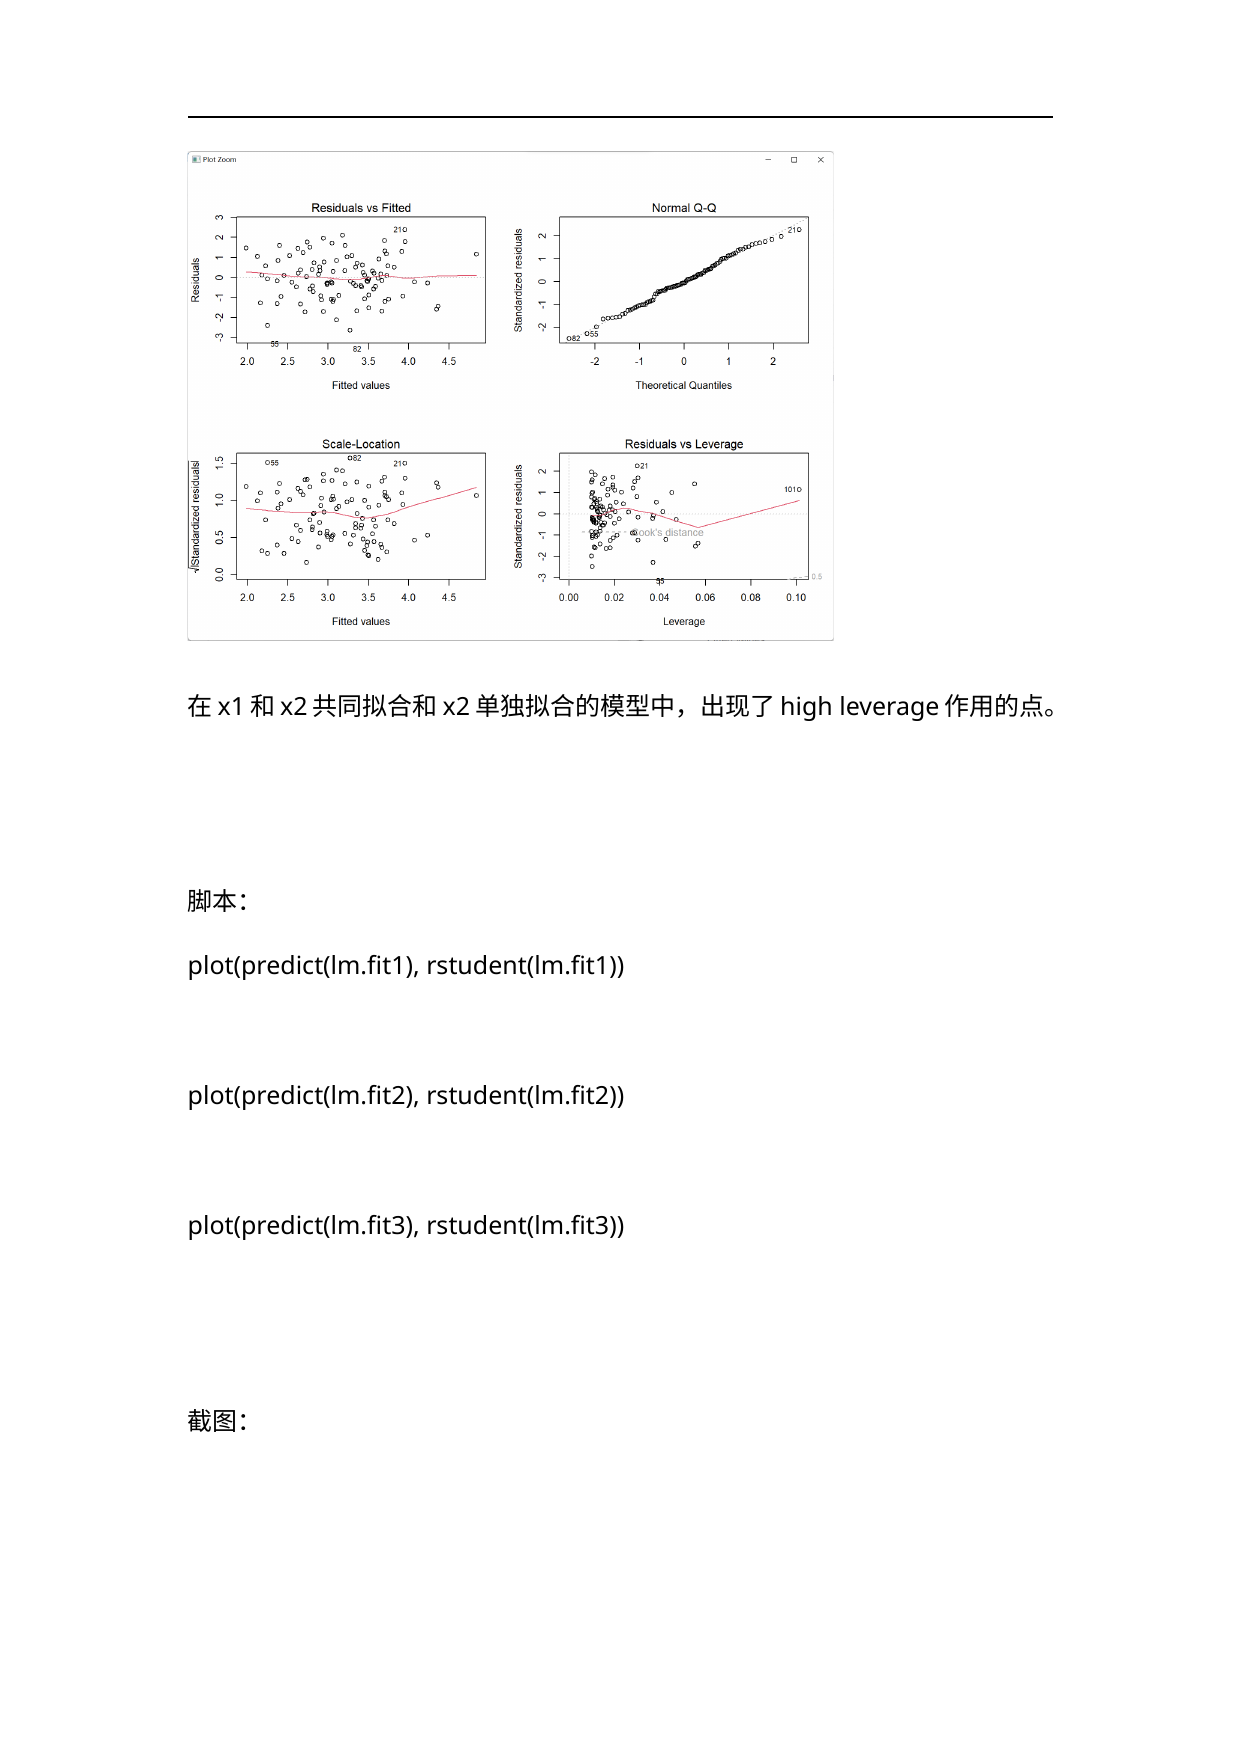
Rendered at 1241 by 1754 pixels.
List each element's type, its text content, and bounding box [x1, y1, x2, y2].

text 截图： [187, 1387, 1053, 1452]
text plot(predict(lm.fit3), rstudent(lm.fit3)) [187, 1192, 1053, 1257]
text 在x1和x2共同拟合和x2单独拟合的模型中，出现了high leverage作用的点。 [187, 672, 1053, 737]
picture [187, 151, 834, 641]
text plot(predict(lm.fit2), rstudent(lm.fit2)) [187, 1062, 1053, 1127]
text plot(predict(lm.fit1), rstudent(lm.fit1)) [187, 932, 1053, 997]
text 脚本： [187, 867, 1053, 932]
